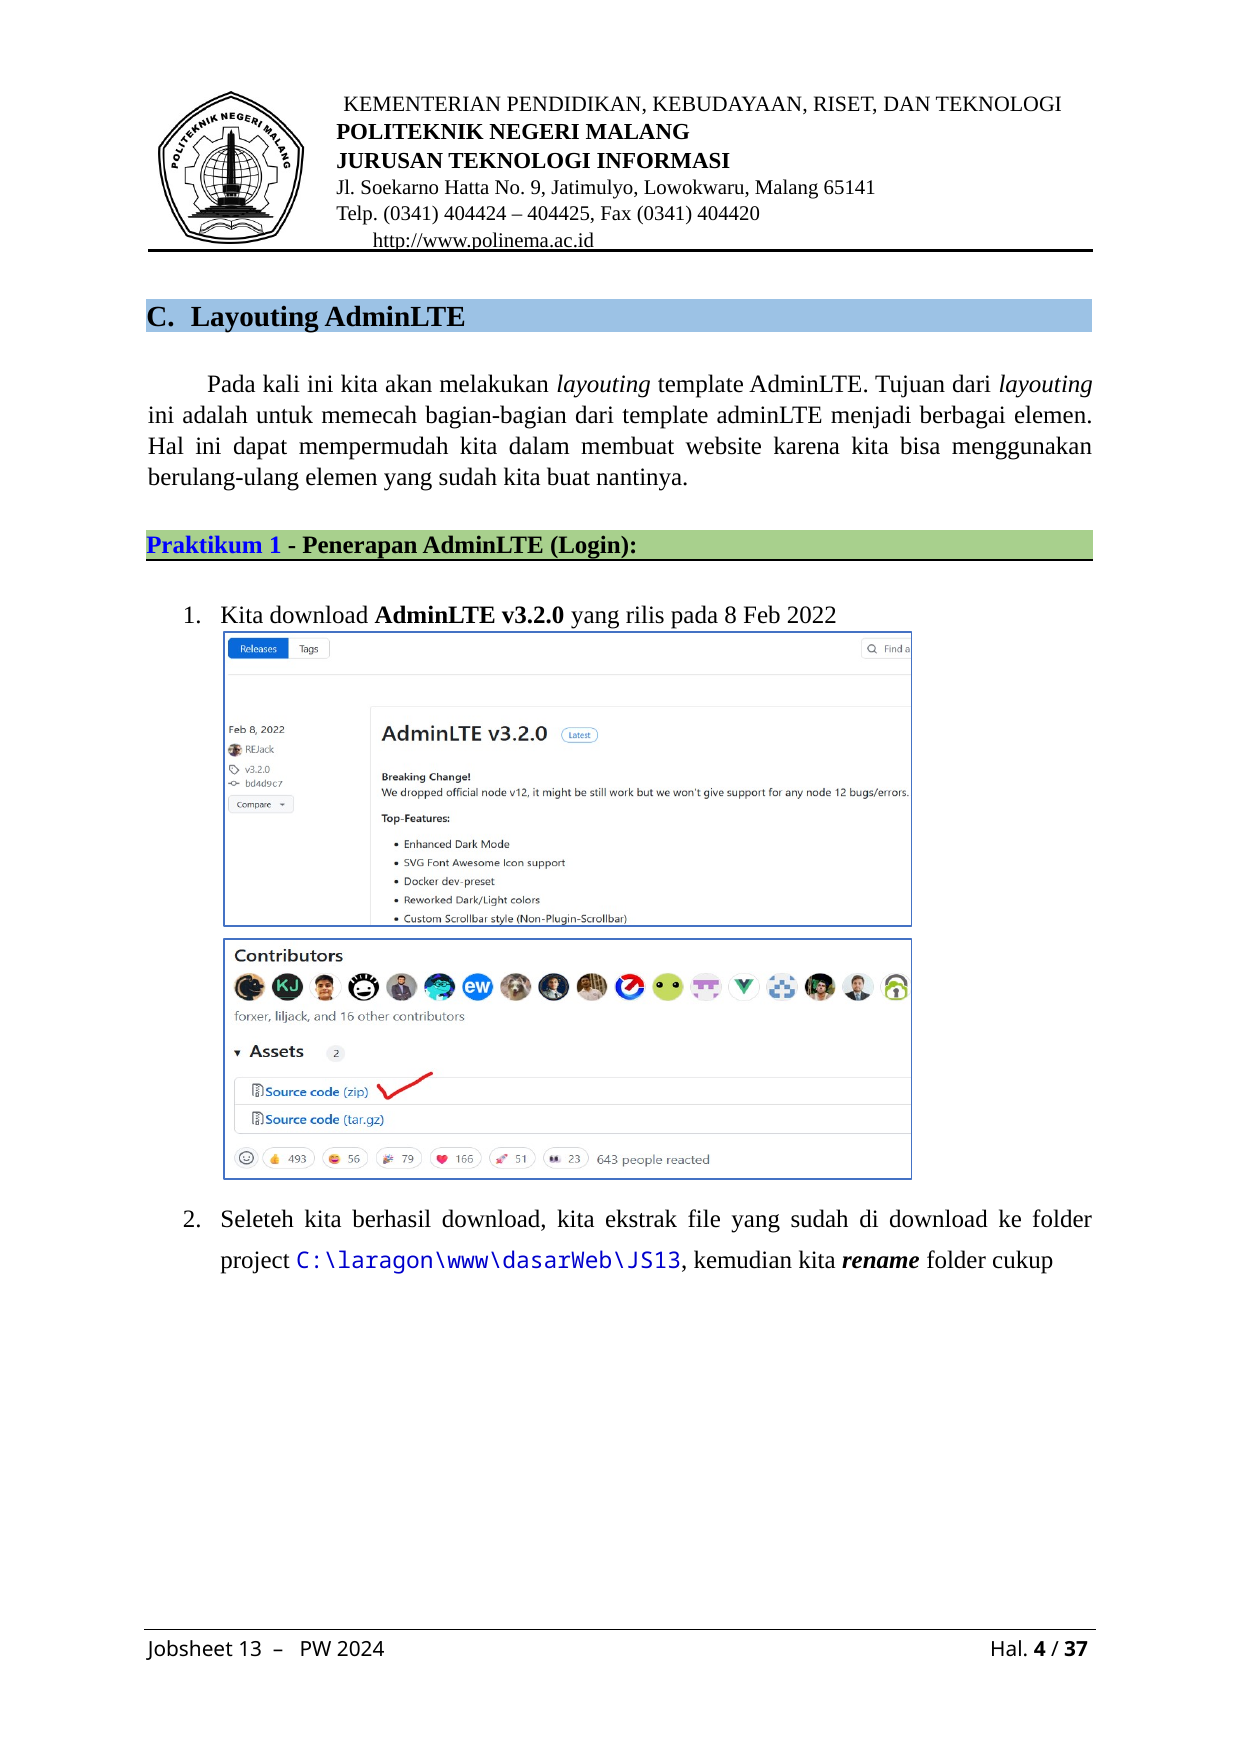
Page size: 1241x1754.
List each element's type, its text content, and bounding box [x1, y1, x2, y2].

picture [158, 91, 306, 244]
list Kita download AdminLTE v3.2.0 yang rilis pada 8 Feb 2022 [183, 601, 1093, 629]
list Seleteh kita berhasil download, kita ekstrak file yang sudah di download ke folder project C:\laragon\www\dasarWeb\JS13, kemudian kita rename folder cukup [183, 1204, 1093, 1275]
subtitle Layouting AdminLTE [146, 299, 1092, 332]
picture [225, 940, 911, 1178]
text Praktikum 1 - Penerapan AdminLTE (Login): [146, 530, 1093, 559]
picture [225, 633, 911, 925]
text Pada kali ini kita akan melakukan layouting template AdminLTE. Tujuan dari layouting ini adalah untuk memecah bagian-bagian dari template adminLTE menjadi berbagai elemen. Hal ini dapat mempermudah kita dalam membuat website karena kita bisa menggunakan berulang-ulang elemen yang sudah kita buat nantinya. [148, 369, 1093, 491]
